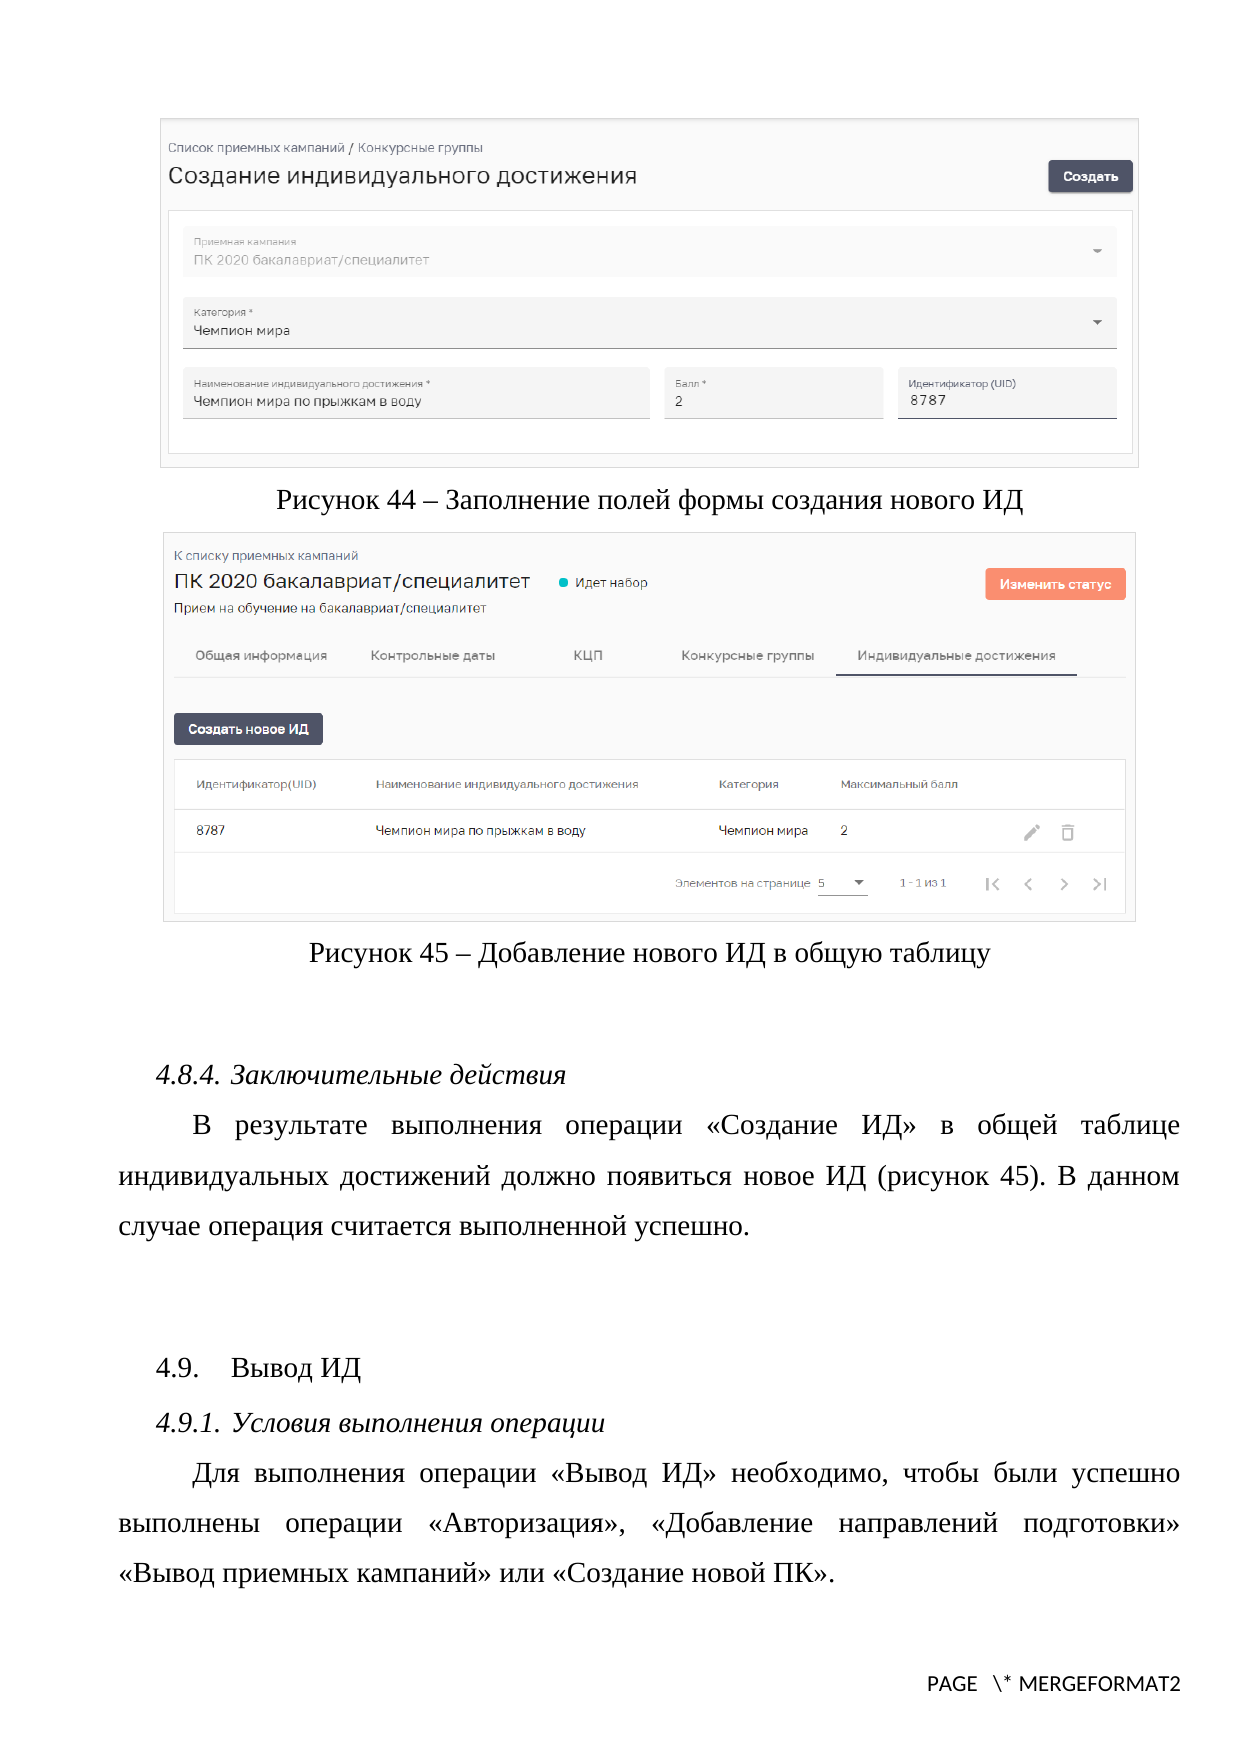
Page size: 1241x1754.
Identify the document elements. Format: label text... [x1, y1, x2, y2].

text В результате выполнения операции «Создание ИД» в общей таблице индивидуальных достижений должно появиться новое ИД (рисунок 45). В данном случае операция считается выполненной успешно. [118, 1107, 1181, 1241]
text Условия выполнения операции [156, 1405, 1181, 1438]
text Заключительные действия [156, 1057, 1181, 1091]
text Для выполнения операции «Вывод ИД» необходимо, чтобы были успешно выполнены операции «Авторизация», «Добавление направлений подготовки» «Вывод приемных кампаний» или «Создание новой ПК». [118, 1455, 1181, 1589]
list Рисунок 45 – Добавление нового ИД в общую таблицу [118, 936, 1181, 969]
list Рисунок 44 – Заполнение полей формы создания нового ИД [118, 482, 1181, 515]
picture [164, 533, 1135, 921]
list Вывод ИД [156, 1350, 1181, 1384]
picture [161, 119, 1138, 467]
